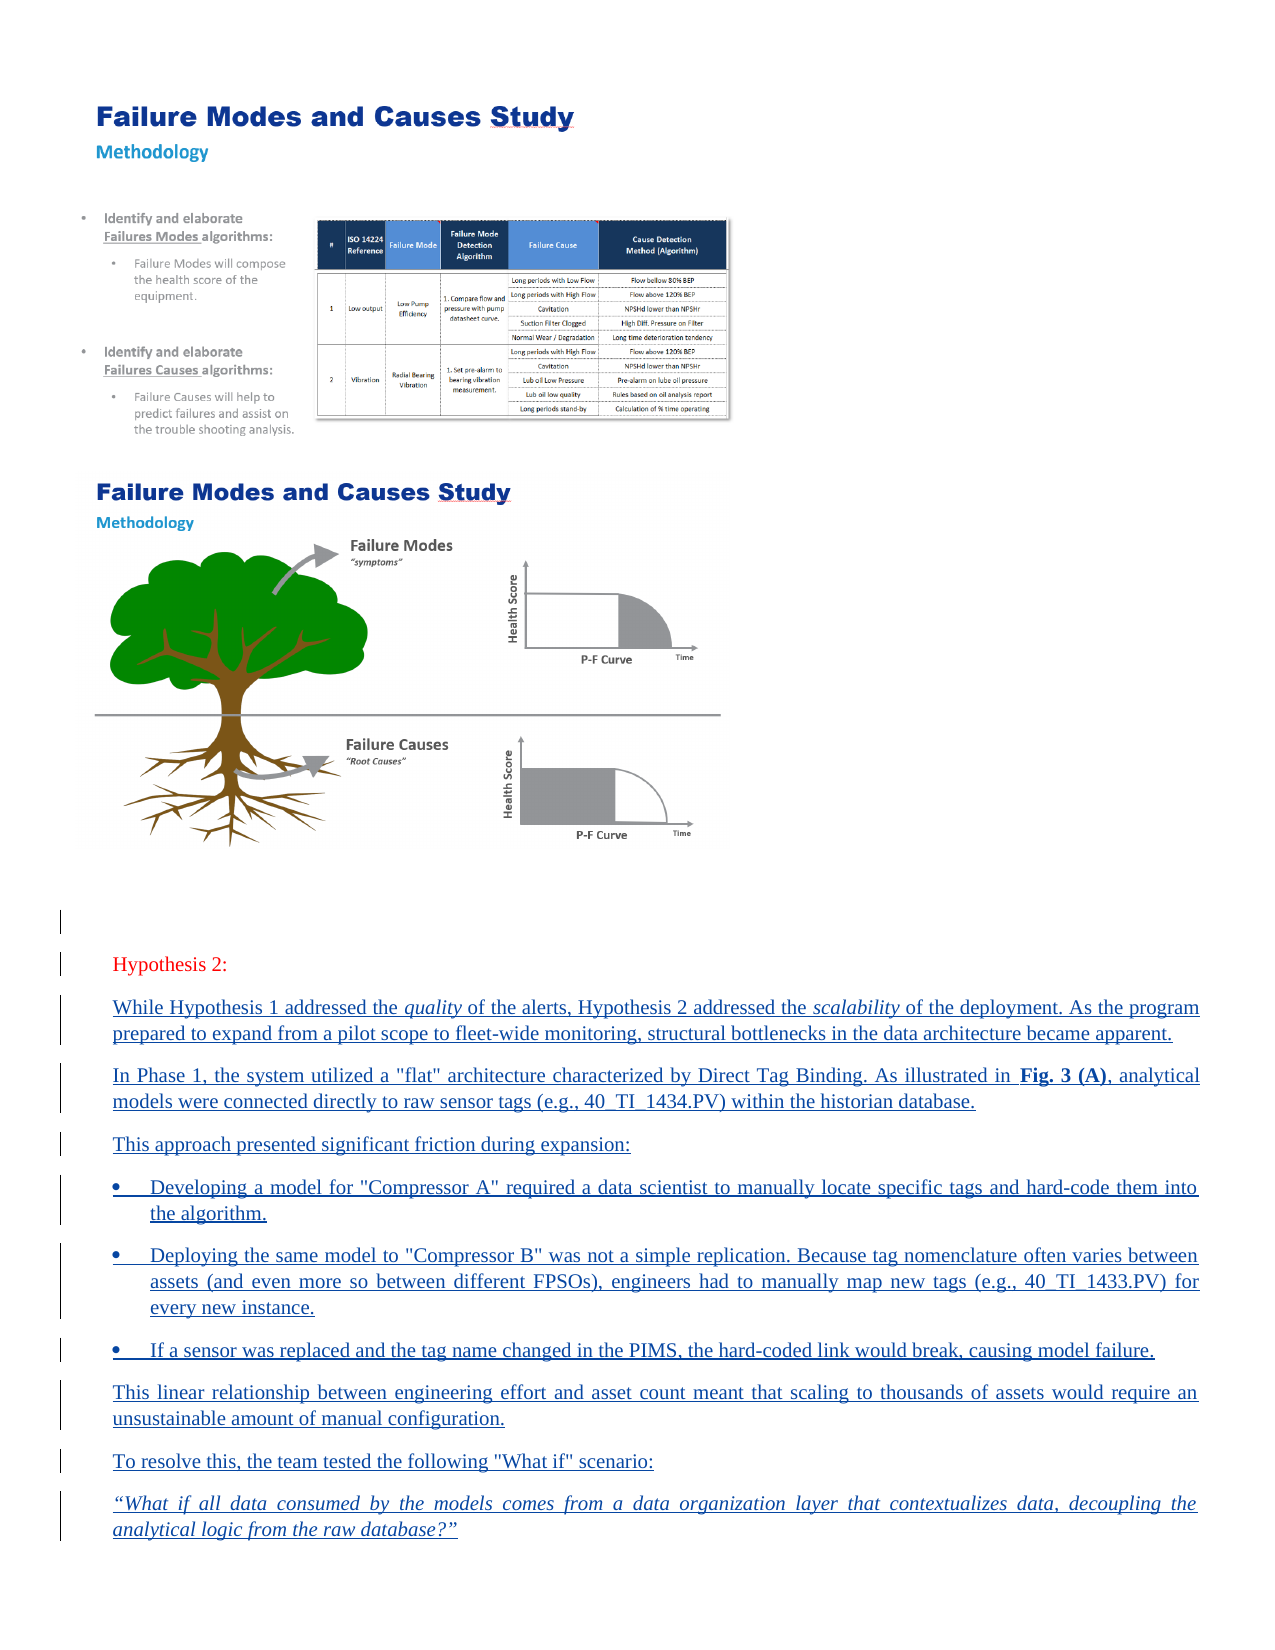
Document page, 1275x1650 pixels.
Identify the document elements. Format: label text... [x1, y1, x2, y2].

picture [75, 85, 746, 470]
picture [75, 471, 730, 849]
text Hypothesis 2: [112, 952, 1200, 976]
